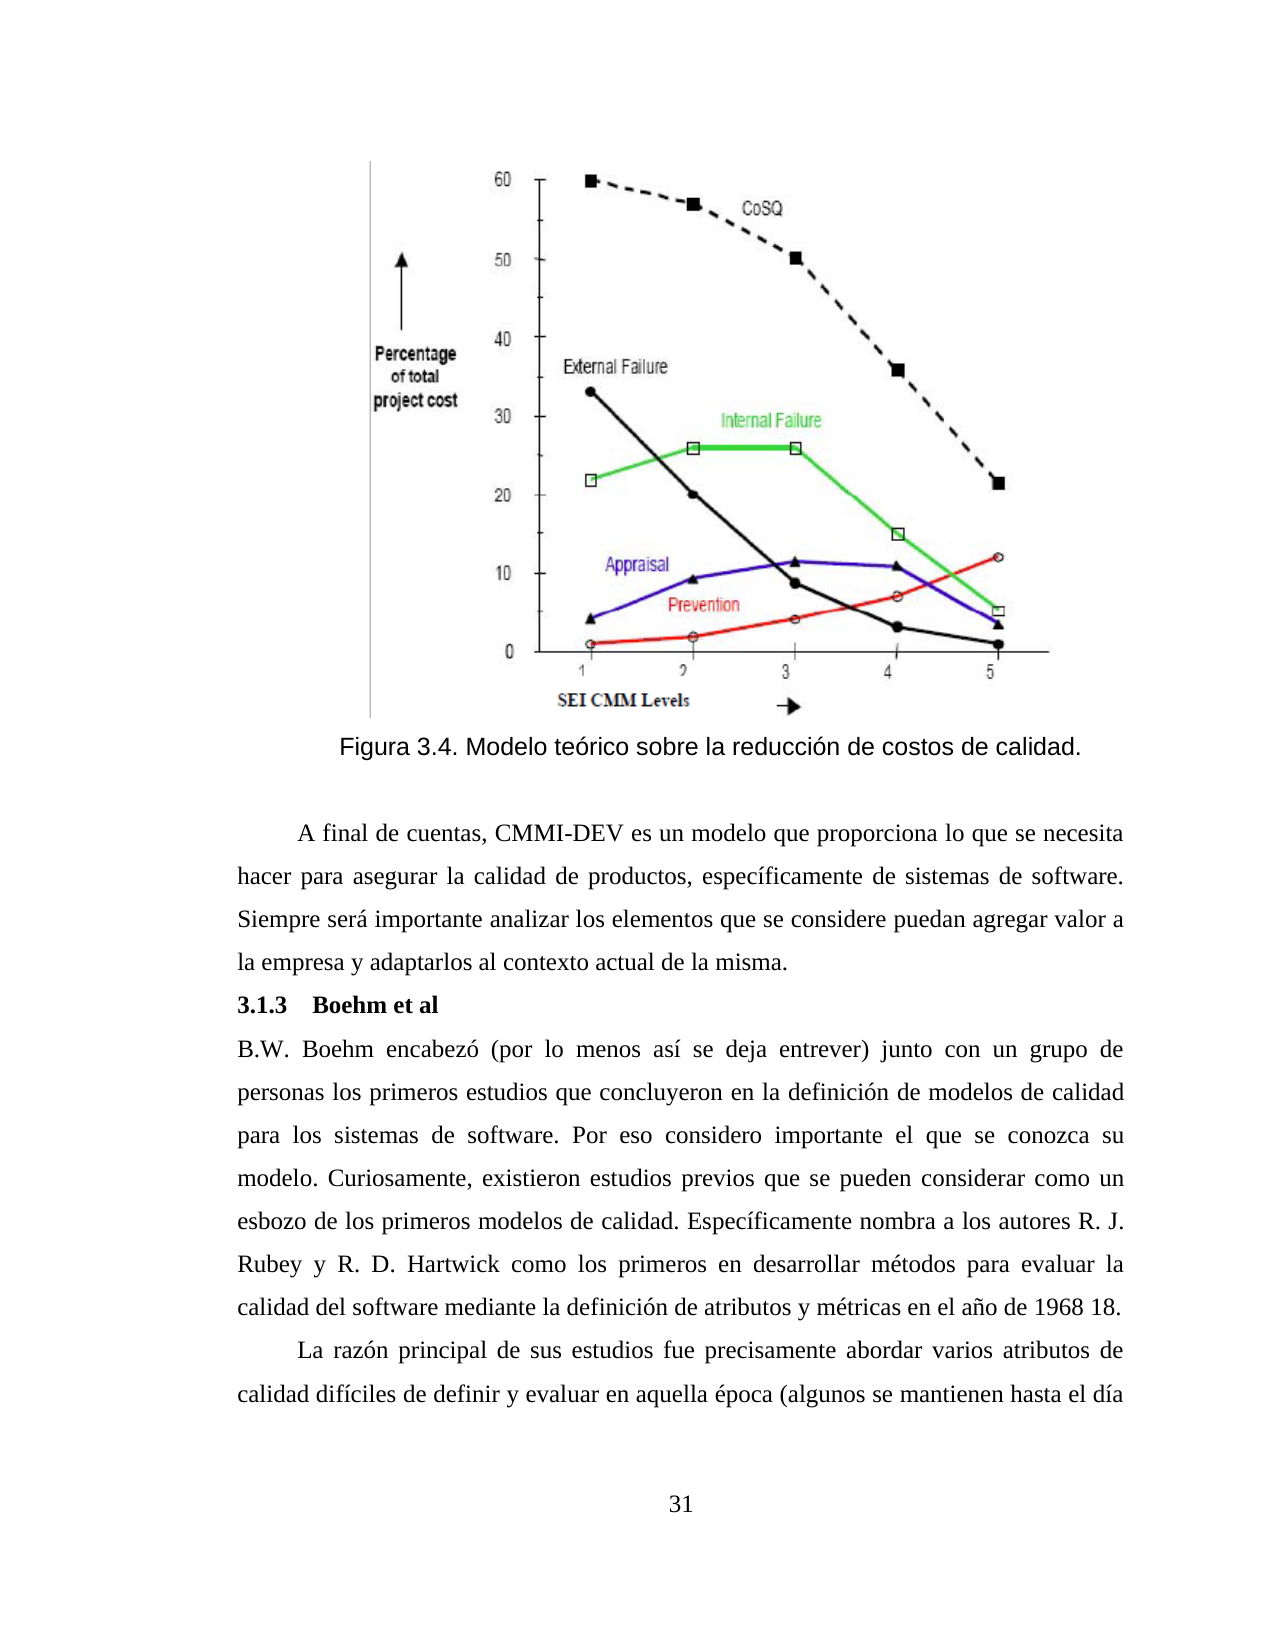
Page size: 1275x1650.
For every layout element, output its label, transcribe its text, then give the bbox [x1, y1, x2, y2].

text A final de cuentas, CMMI-DEV es un modelo que proporciona lo que se necesita hacer para asegurar la calidad de productos, específicamente de sistemas de software. Siempre será importante analizar los elementos que se considere puedan agregar valor a la empresa y adaptarlos al contexto actual de la misma. [237, 818, 1125, 976]
text Figura 3.4. Modelo teórico sobre la reducción de costos de calidad. [237, 732, 1125, 761]
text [237, 1336, 1125, 1407]
subtitle Boehm et al [237, 991, 1125, 1019]
picture [369, 161, 1053, 718]
text B.W. Boehm encabezó (por lo menos así se deja entrever) junto con un grupo de personas los primeros estudios que concluyeron en la definición de modelos de calidad para los sistemas de software. Por eso considero importante el que se conozca su modelo. Curiosamente, existieron estudios previos que se pueden considerar como un esbozo de los primeros modelos de calidad. Específicamente nombra a los autores R. J. Rubey y R. D. Hartwick como los primeros en desarrollar métodos para evaluar la calidad del software mediante la definición de atributos y métricas en el año de 1968 . [237, 1034, 1125, 1321]
